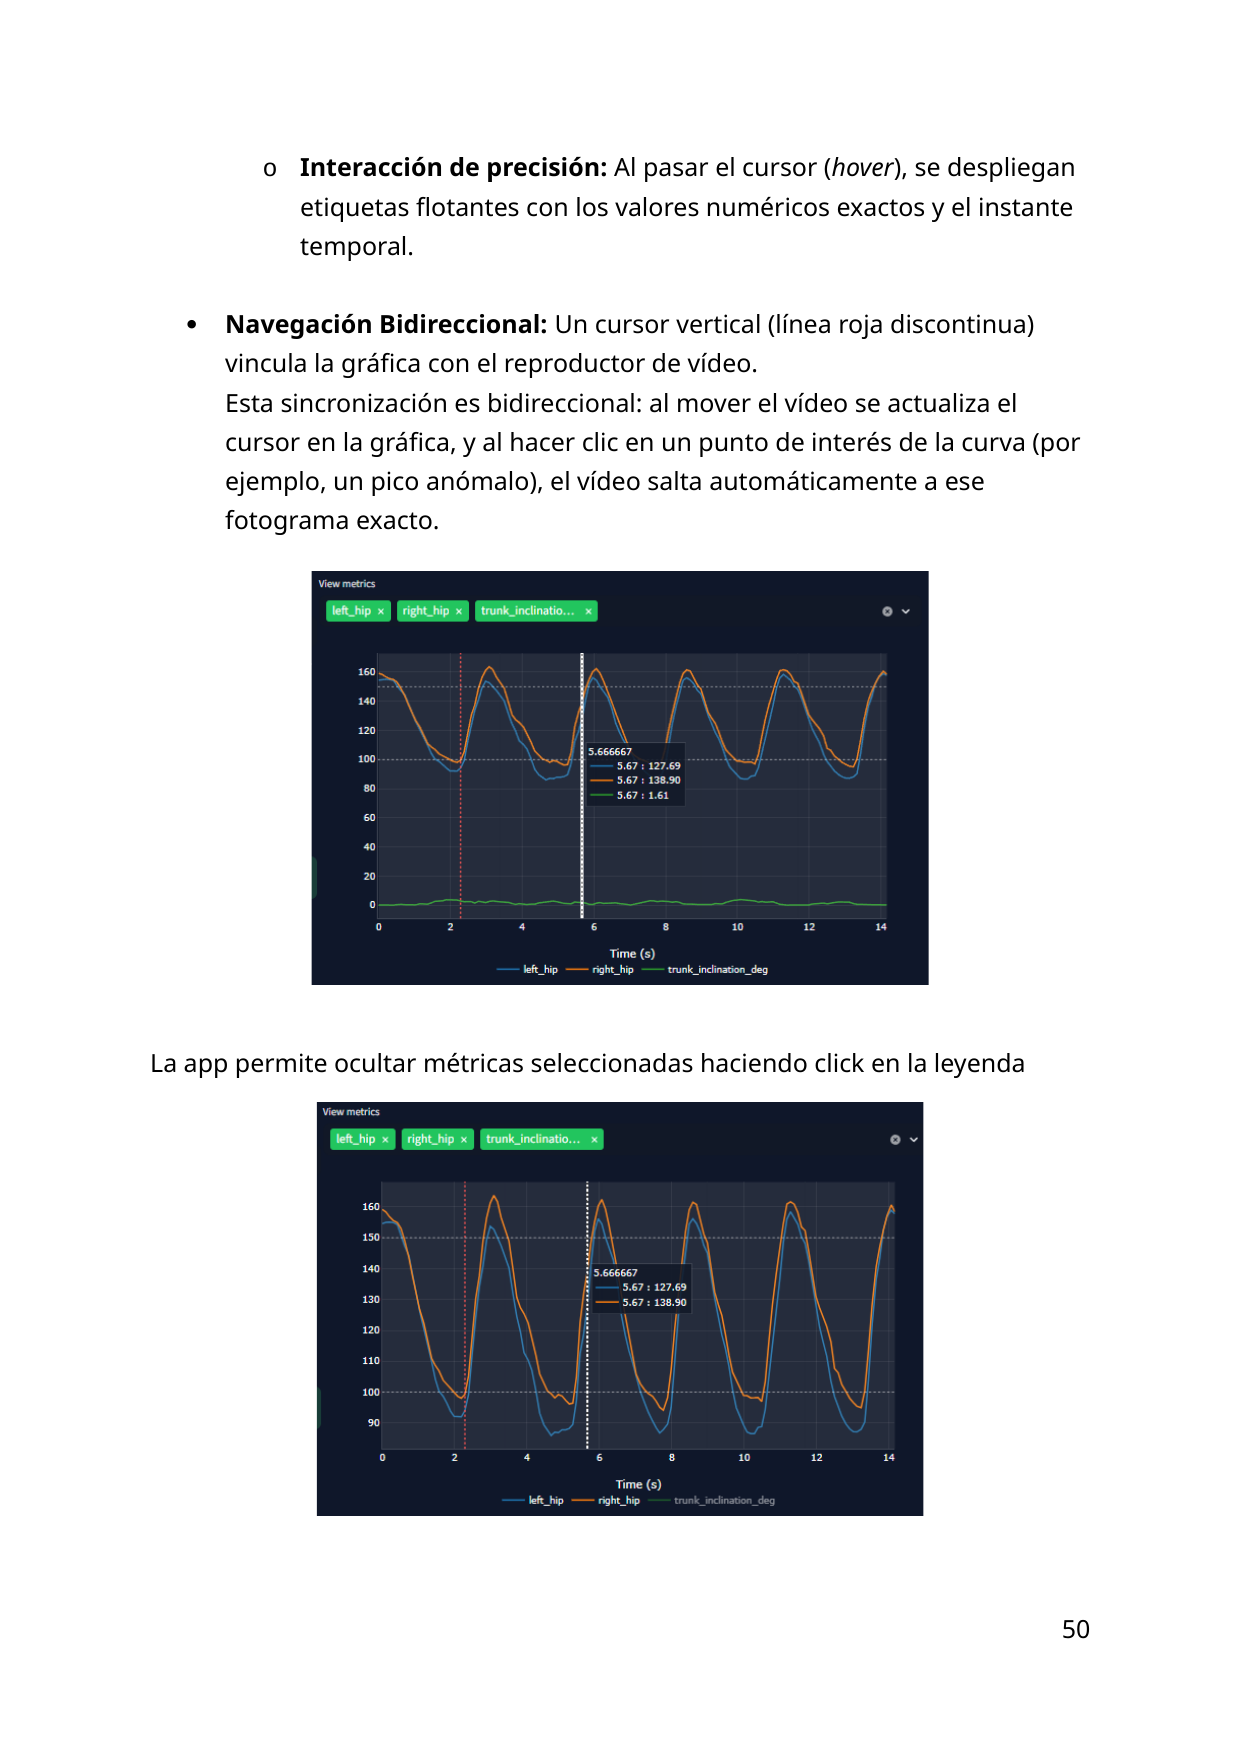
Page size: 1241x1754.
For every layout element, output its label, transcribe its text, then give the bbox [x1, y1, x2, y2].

picture [316, 1102, 924, 1516]
text La app permite ocultar métricas seleccionadas haciendo click en la leyenda [150, 1045, 1090, 1079]
list Navegación Bidireccional: Un cursor vertical (línea roja discontinua) vincula la gráfica con el reproductor de vídeo. [187, 307, 1090, 380]
list Interacción de precisión: Al pasar el cursor (hover), se despliegan etiquetas flotantes con los valores numéricos exactos y el instante temporal. [262, 150, 1090, 263]
picture [311, 571, 929, 985]
list Esta sincronización es bidireccional: al mover el vídeo se actualiza el cursor en la gráfica, y al hacer clic en un punto de interés de la curva (por ejemplo, un pico anómalo), el vídeo salta automáticamente a ese fotograma exacto. [225, 385, 1090, 537]
